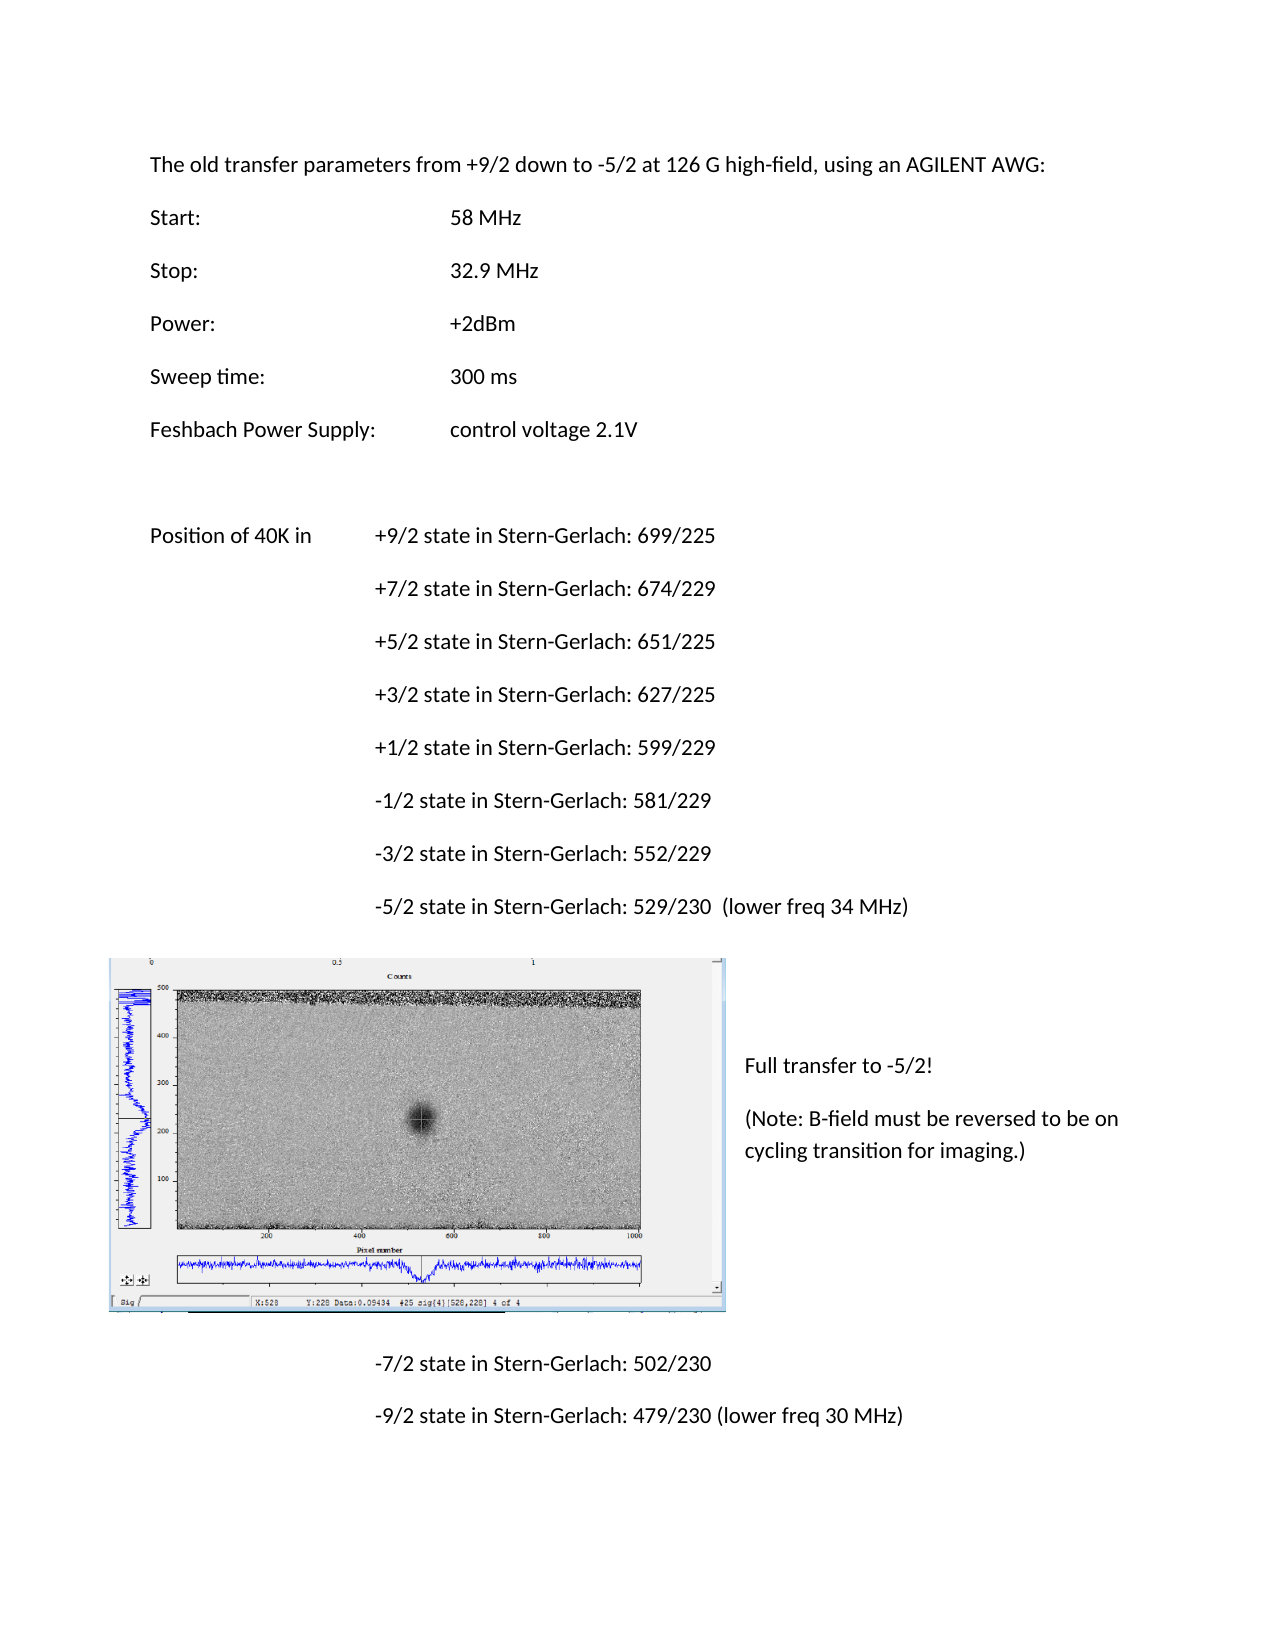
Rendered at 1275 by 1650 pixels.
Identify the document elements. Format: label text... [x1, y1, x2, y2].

text -7/2 state in Stern-Gerlach: 502/230 [300, 1349, 1125, 1377]
text -5/2 state in Stern-Gerlach: 529/230 (lower freq 34 MHz) [300, 892, 1125, 920]
text Position of 40K in +9/2 state in Stern-Gerlach: 699/225 [150, 521, 1125, 549]
text -1/2 state in Stern-Gerlach: 581/229 [300, 786, 1125, 814]
text Feshbach Power Supply: control voltage 2.1V [150, 415, 1125, 443]
text -3/2 state in Stern-Gerlach: 552/229 [300, 839, 1125, 867]
text Start: 58 MHz [150, 203, 1125, 231]
text Power: +2dBm [150, 309, 1125, 337]
text (Note: B-field must be reversed to be on cycling transition for imaging.) [726, 1104, 1125, 1164]
text +5/2 state in Stern-Gerlach: 651/225 [300, 627, 1125, 655]
text +3/2 state in Stern-Gerlach: 627/225 [300, 680, 1125, 708]
text Stop: 32.9 MHz [150, 256, 1125, 284]
text Full transfer to -5/2! [726, 1051, 1125, 1079]
text Sweep time: 300 ms [150, 362, 1125, 390]
text -9/2 state in Stern-Gerlach: 479/230 (lower freq 30 MHz) [300, 1402, 1125, 1430]
picture [108, 958, 726, 1313]
text The old transfer parameters from +9/2 down to -5/2 at 126 G high-field, using an AGILENT AWG: [150, 150, 1125, 178]
text +7/2 state in Stern-Gerlach: 674/229 [300, 574, 1125, 602]
text +1/2 state in Stern-Gerlach: 599/229 [300, 733, 1125, 761]
